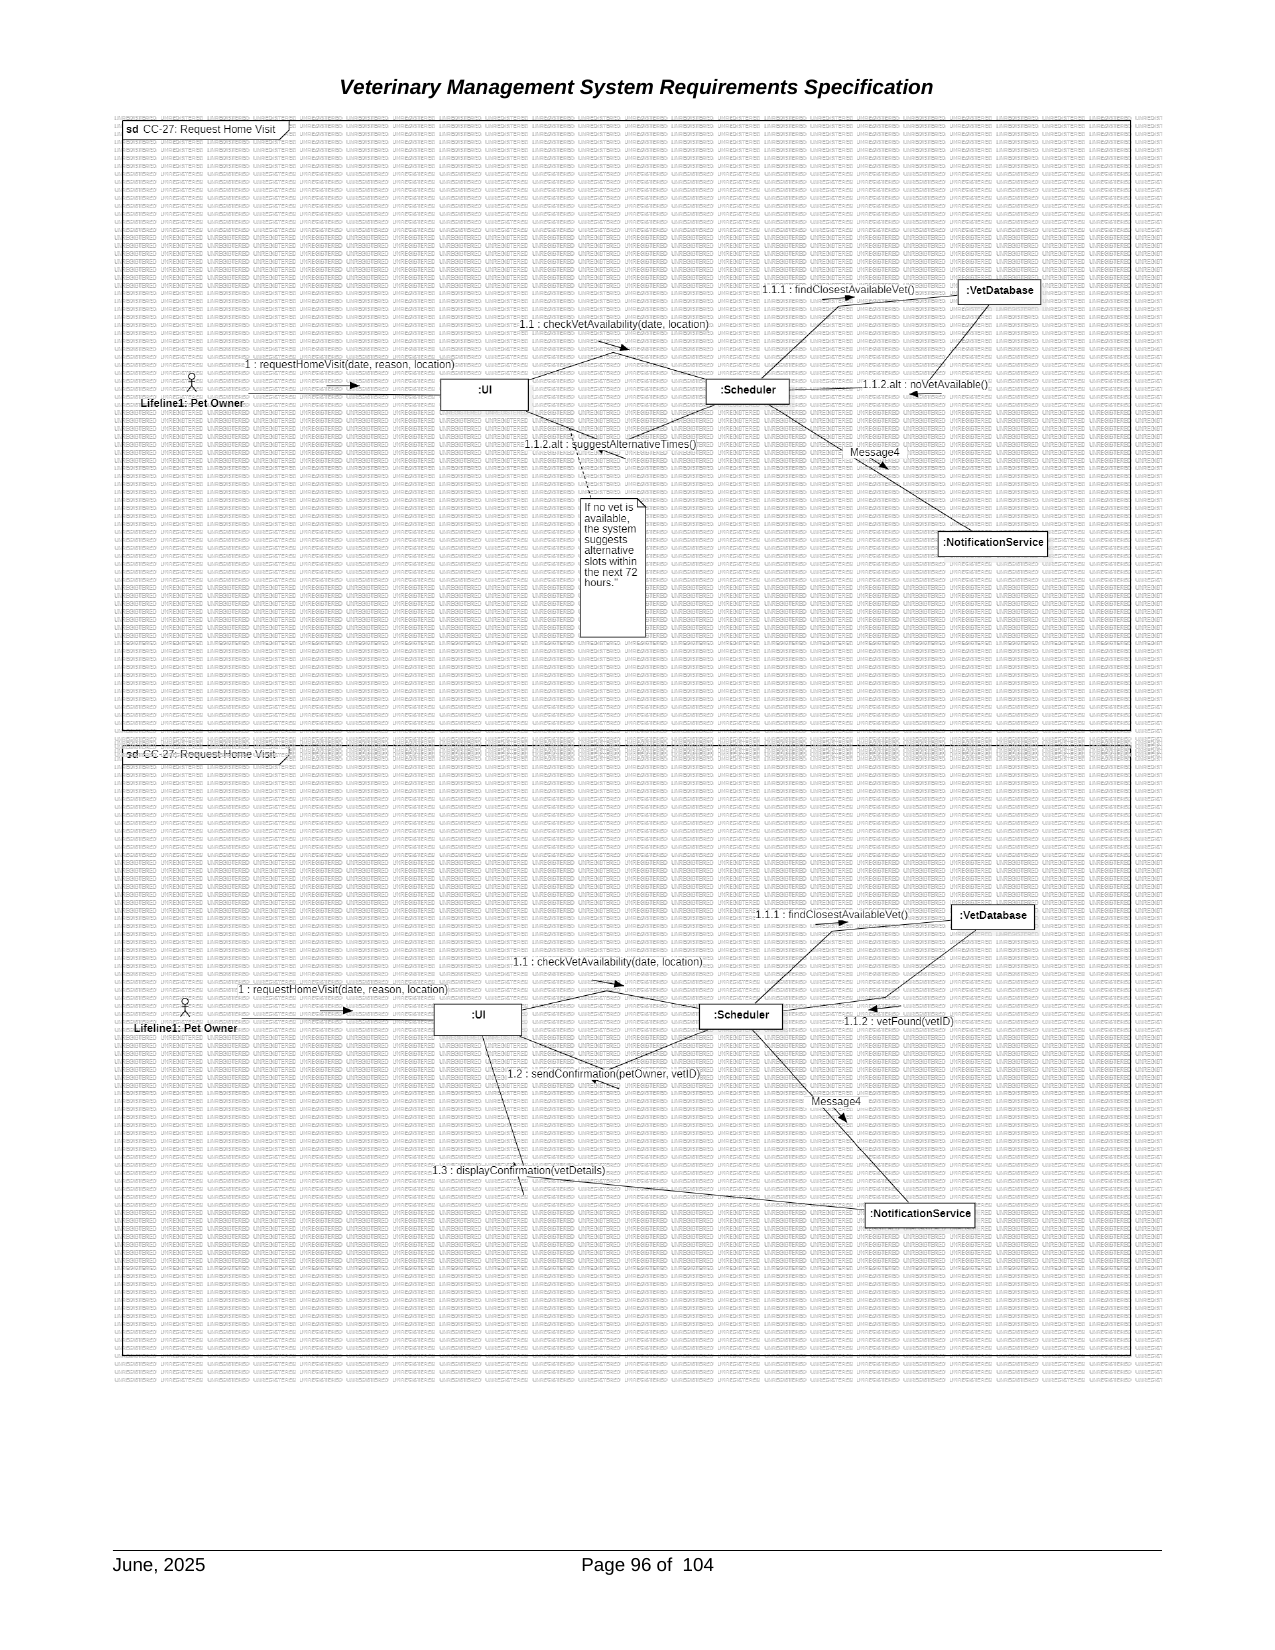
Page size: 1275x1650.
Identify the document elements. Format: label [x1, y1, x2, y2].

picture [114, 112, 1163, 1388]
